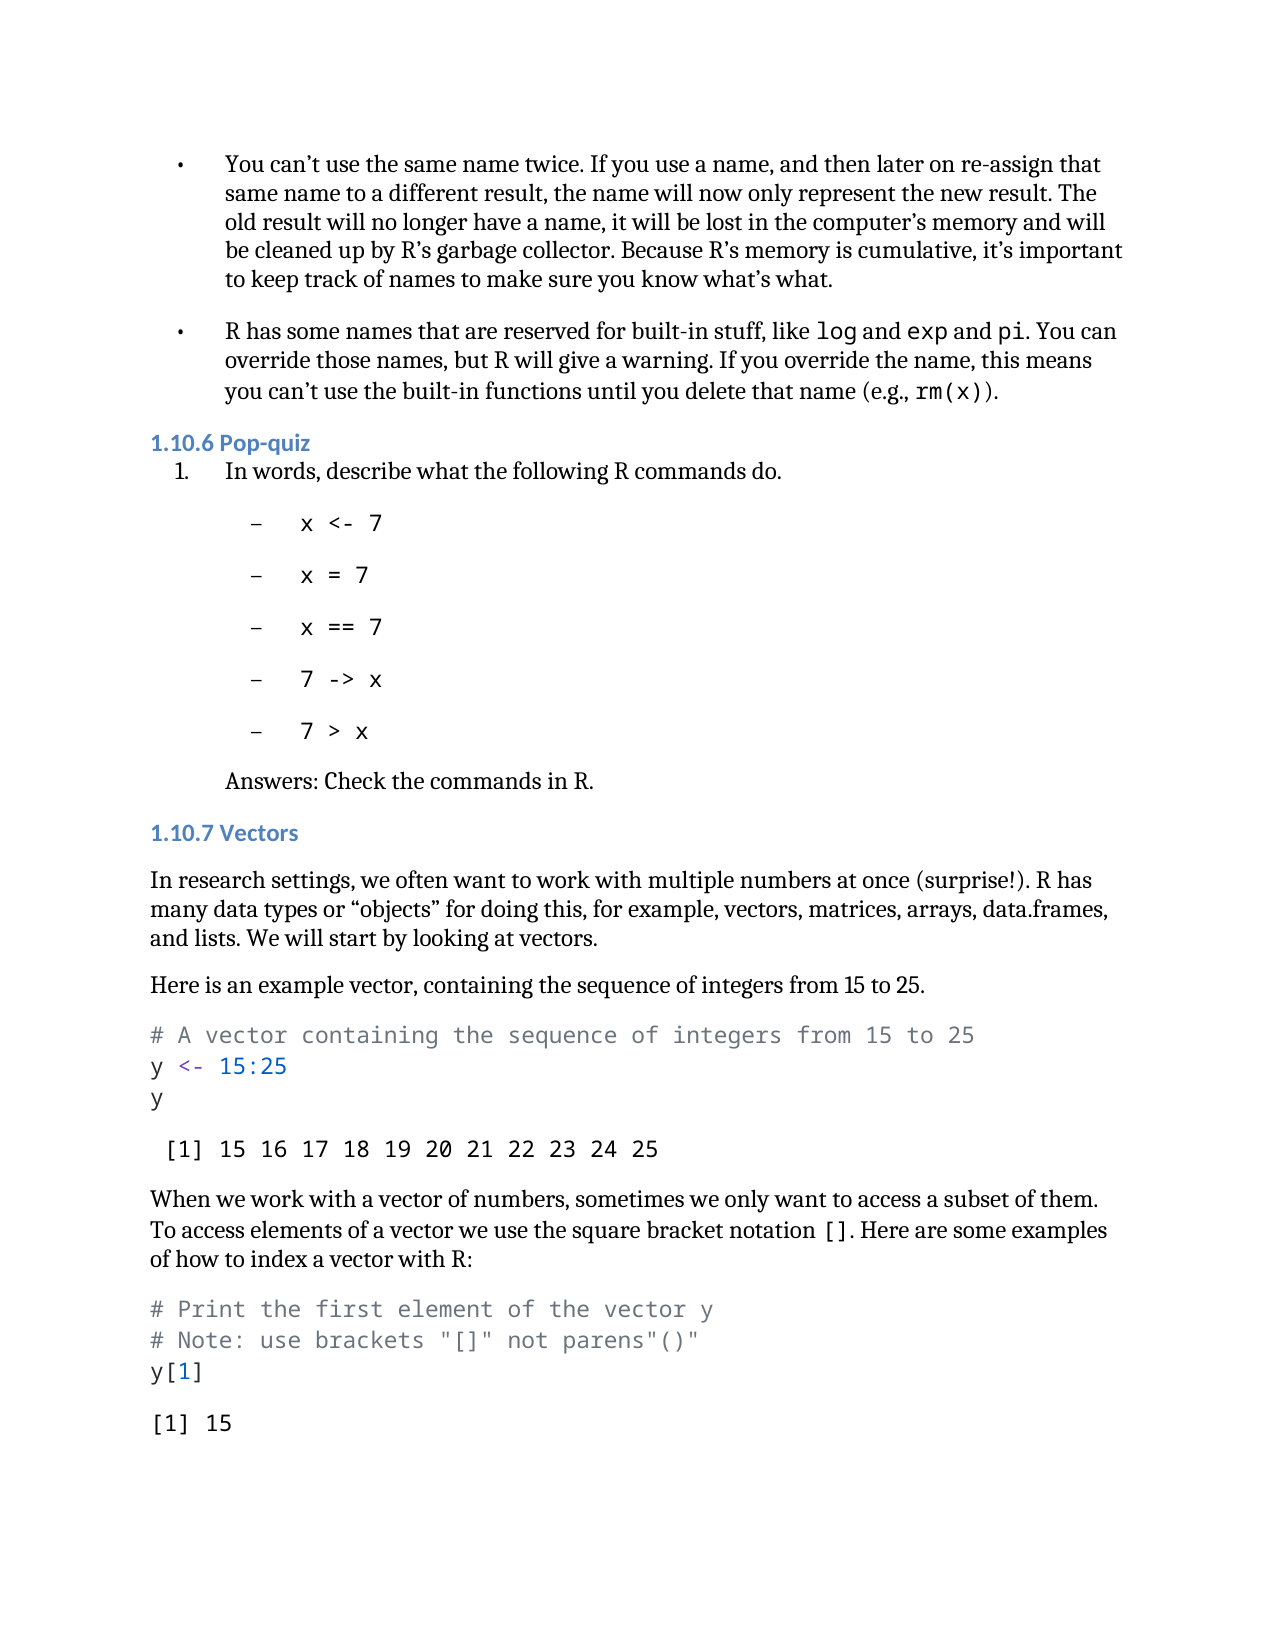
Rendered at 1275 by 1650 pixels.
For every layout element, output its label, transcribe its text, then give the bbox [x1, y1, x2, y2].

list x <- 7 [250, 507, 1125, 538]
text # A vector containing the sequence of integers from 15 to 25 y <- 15:25 y [150, 1018, 1125, 1112]
text [1] 15 16 17 18 19 20 21 22 23 24 25 [150, 1133, 1125, 1164]
list 7 > x [250, 715, 1125, 746]
text Here is an example vector, containing the sequence of integers from 15 to 25. [150, 971, 1125, 1000]
list 7 -> x [250, 663, 1125, 694]
text # Print the first element of the vector y # Note: use brackets "[]" not parens"()" y[1] [150, 1293, 1125, 1386]
list R has some names that are reserved for built-in stuff, like log and exp and pi. You can override those names, but R will give a warning. If you override the name, this means you can’t use the built-in functions until you delete that name (e.g., rm(x)). [175, 314, 1125, 406]
text [1] 15 [150, 1407, 1125, 1438]
list Answers: Check the commands in R. [175, 767, 1125, 796]
list x == 7 [250, 611, 1125, 642]
subtitle 1.10.7 Vectors [150, 817, 1125, 847]
list In words, describe what the following R commands do. [175, 457, 1125, 486]
list You can’t use the same name twice. If you use a name, and then later on re-assign that same name to a different result, the name will now only represent the new result. The old result will no longer have a name, it will be lost in the computer’s memory and will be cleaned up by R’s garbage collector. Because R’s memory is cumulative, it’s important to keep track of names to make sure you know what’s what. [175, 150, 1125, 294]
text When we work with a vector of numbers, sometimes we only want to access a subset of them. To access elements of a vector we use the square bracket notation []. Here are some examples of how to index a vector with R: [150, 1185, 1125, 1274]
text In research settings, we often want to work with multiple numbers at once (surprise!). R has many data types or “objects” for doing this, for example, vectors, matrices, arrays, data.frames, and lists. We will start by looking at vectors. [150, 866, 1125, 952]
list x = 7 [250, 559, 1125, 590]
subtitle 1.10.6 Pop-quiz [150, 427, 1125, 457]
